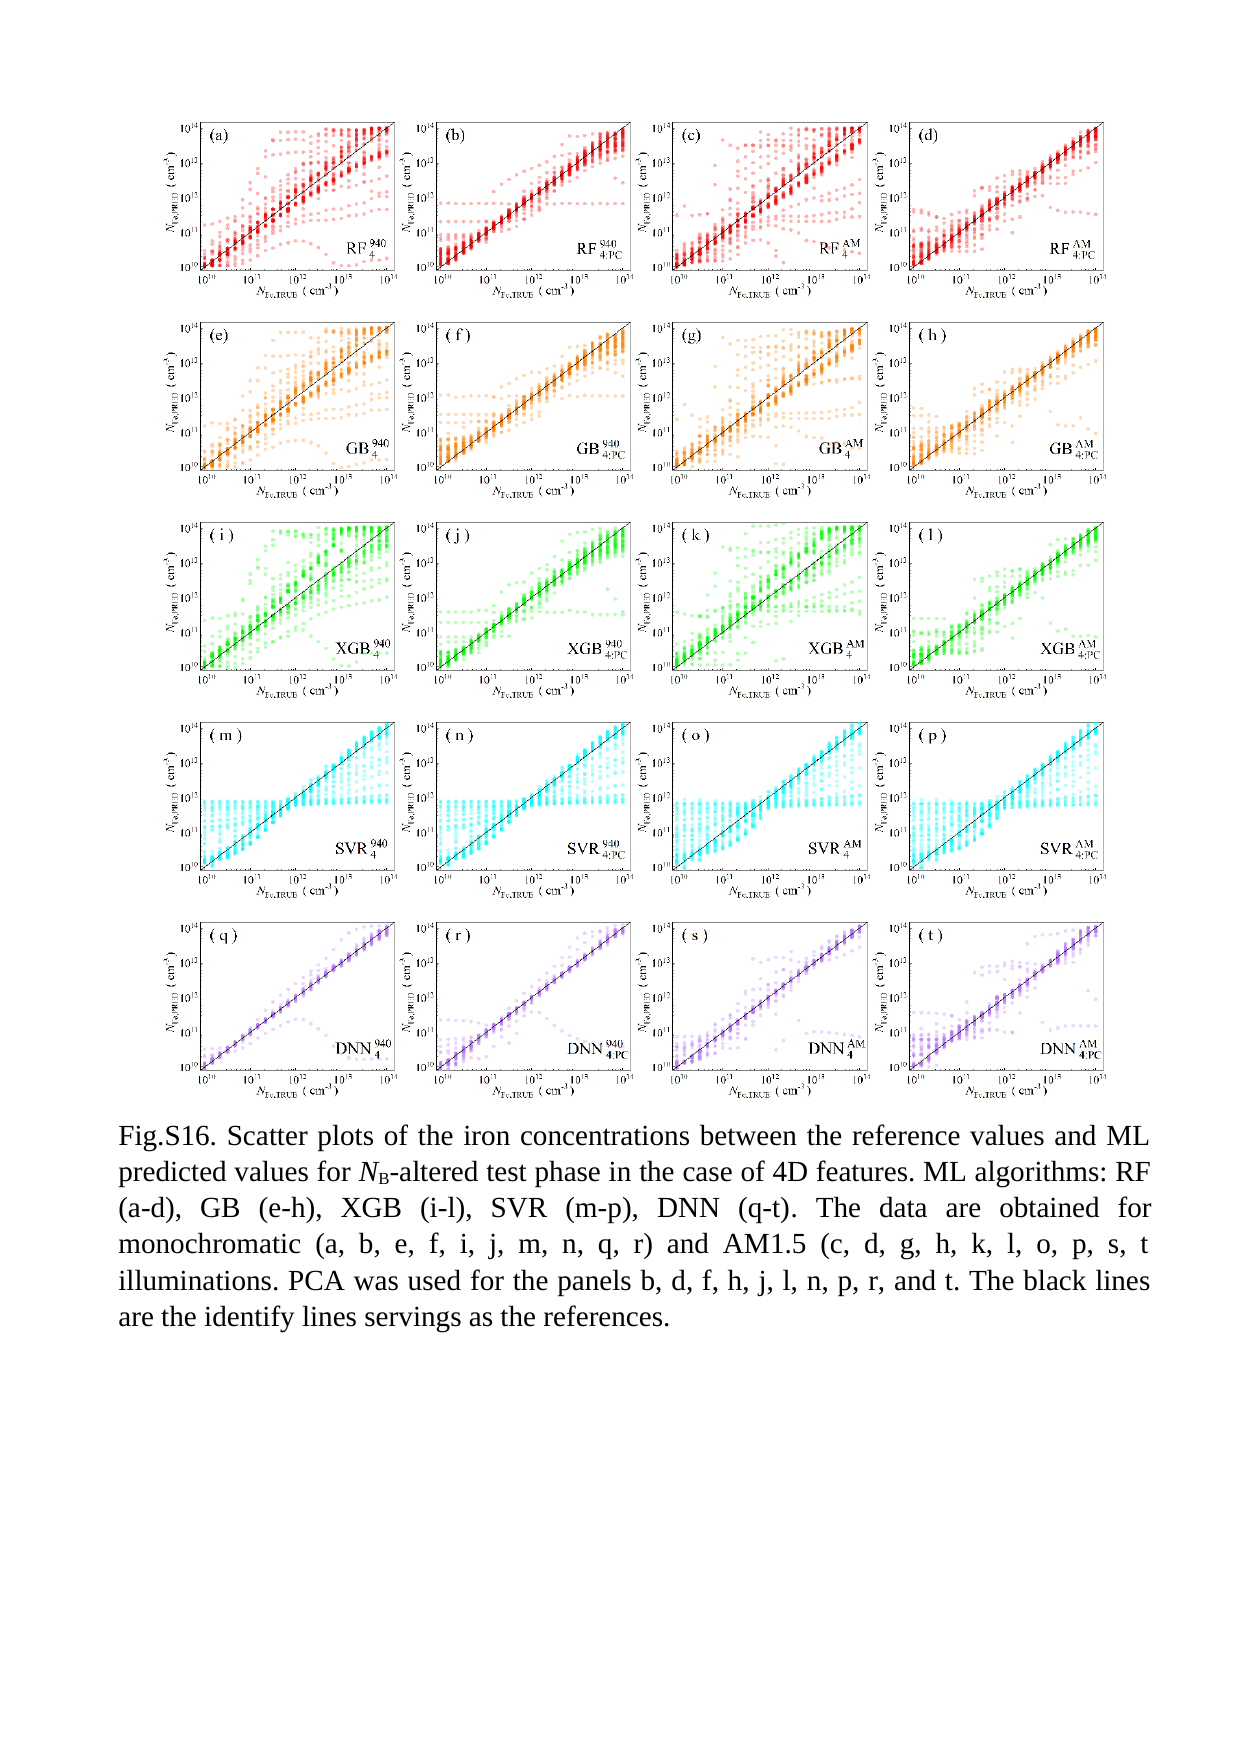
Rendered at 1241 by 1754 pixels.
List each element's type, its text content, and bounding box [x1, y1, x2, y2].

picture [162, 718, 1108, 899]
text Fig.S16. Scatter plots of the iron concentrations between the reference values and ML predicted values for NB-altered test phase in the case of 4D features. ML algorithms: RF (a-d), GB (e-h), XGB (i-l), SVR (m-p), DNN (q-t). The data are obtained for monochromatic (a, b, e, f, i, j, m, n, q, r) and AM1.5 (c, d, g, h, k, l, o, p, s, t illuminations. PCA was used for the panels b, d, f, h, j, l, n, p, r, and t. The black lines are the identify lines servings as the references. [118, 1118, 1152, 1332]
picture [162, 518, 1108, 699]
picture [162, 918, 1108, 1099]
picture [162, 118, 1108, 299]
picture [162, 318, 1108, 499]
